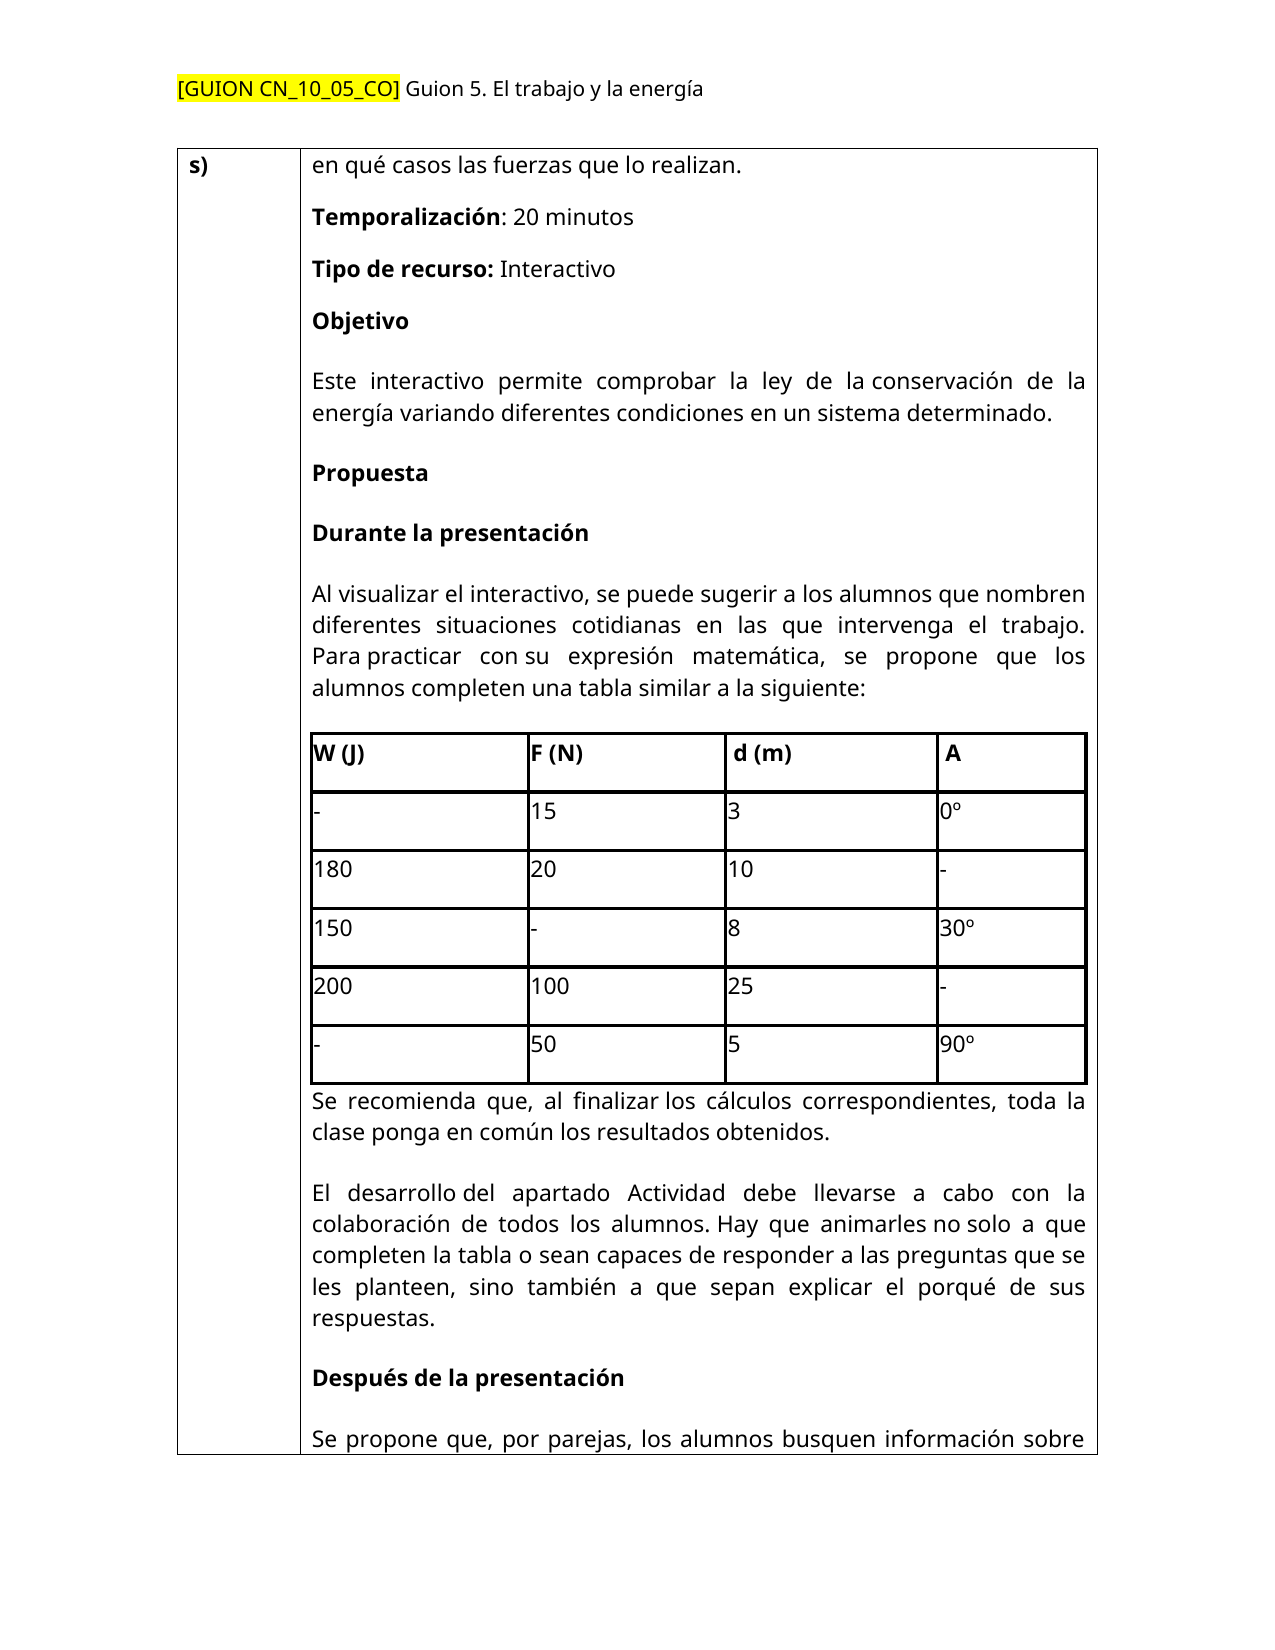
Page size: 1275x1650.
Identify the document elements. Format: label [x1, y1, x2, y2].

table_cell [301, 149, 1097, 1454]
table_cell [178, 149, 300, 1454]
